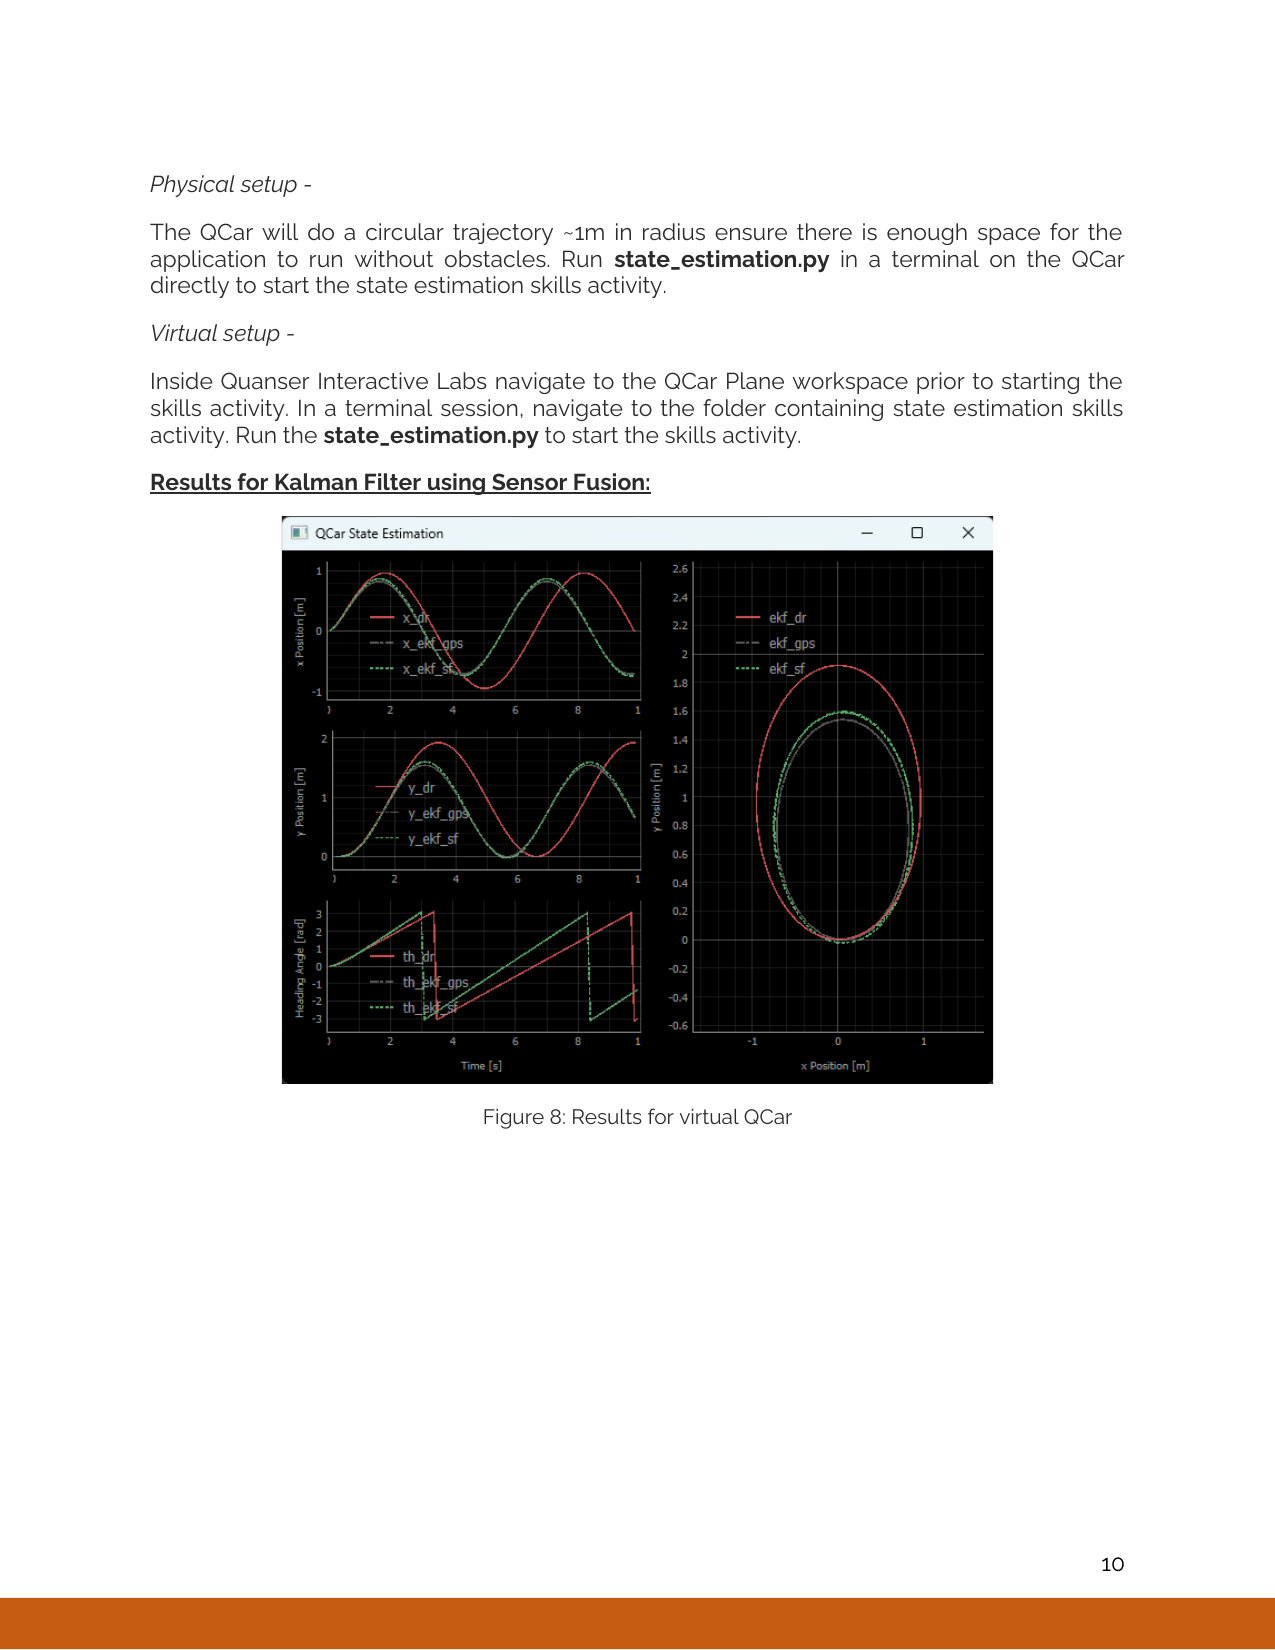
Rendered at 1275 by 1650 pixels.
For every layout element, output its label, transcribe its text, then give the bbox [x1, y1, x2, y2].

text Physical setup - [150, 171, 1125, 198]
text Results for Kalman Filter using Sensor Fusion: [150, 469, 1125, 496]
text Virtual setup - [150, 320, 1125, 347]
text Figure 8: Results for virtual QCar [150, 1105, 1125, 1129]
picture [281, 516, 994, 1084]
text The QCar will do a circular trajectory ~1m in radius ensure there is enough space for the application to run without obstacles. Run state_estimation.py in a terminal on the QCar directly to start the state estimation skills activity. [150, 218, 1125, 299]
text Inside Quanser Interactive Labs navigate to the QCar Plane workspace prior to starting the skills activity. In a terminal session, navigate to the folder containing state estimation skills activity. Run the state_estimation.py to start the skills activity. [150, 368, 1125, 448]
